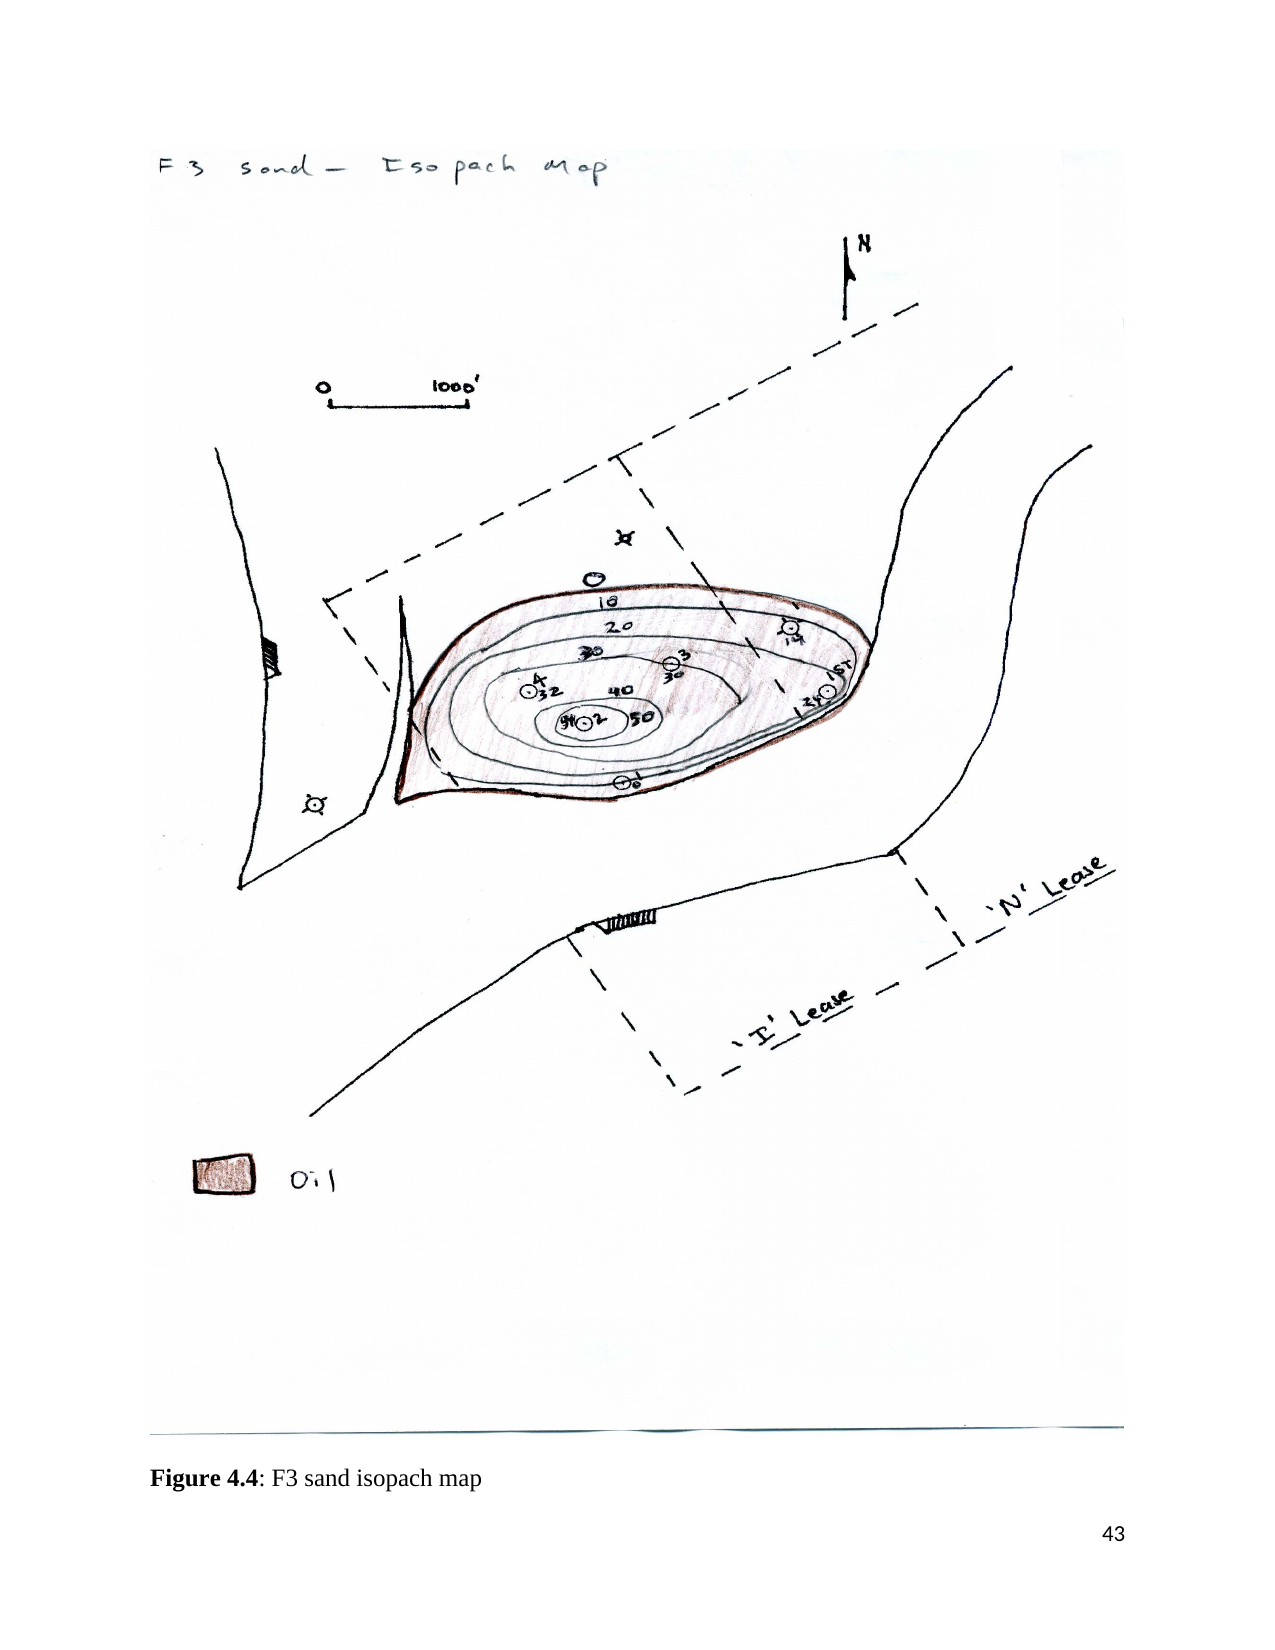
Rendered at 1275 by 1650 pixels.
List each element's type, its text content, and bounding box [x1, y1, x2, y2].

text Figure 4.4: F3 sand isopach map [150, 1463, 1125, 1491]
picture [150, 150, 1124, 1438]
